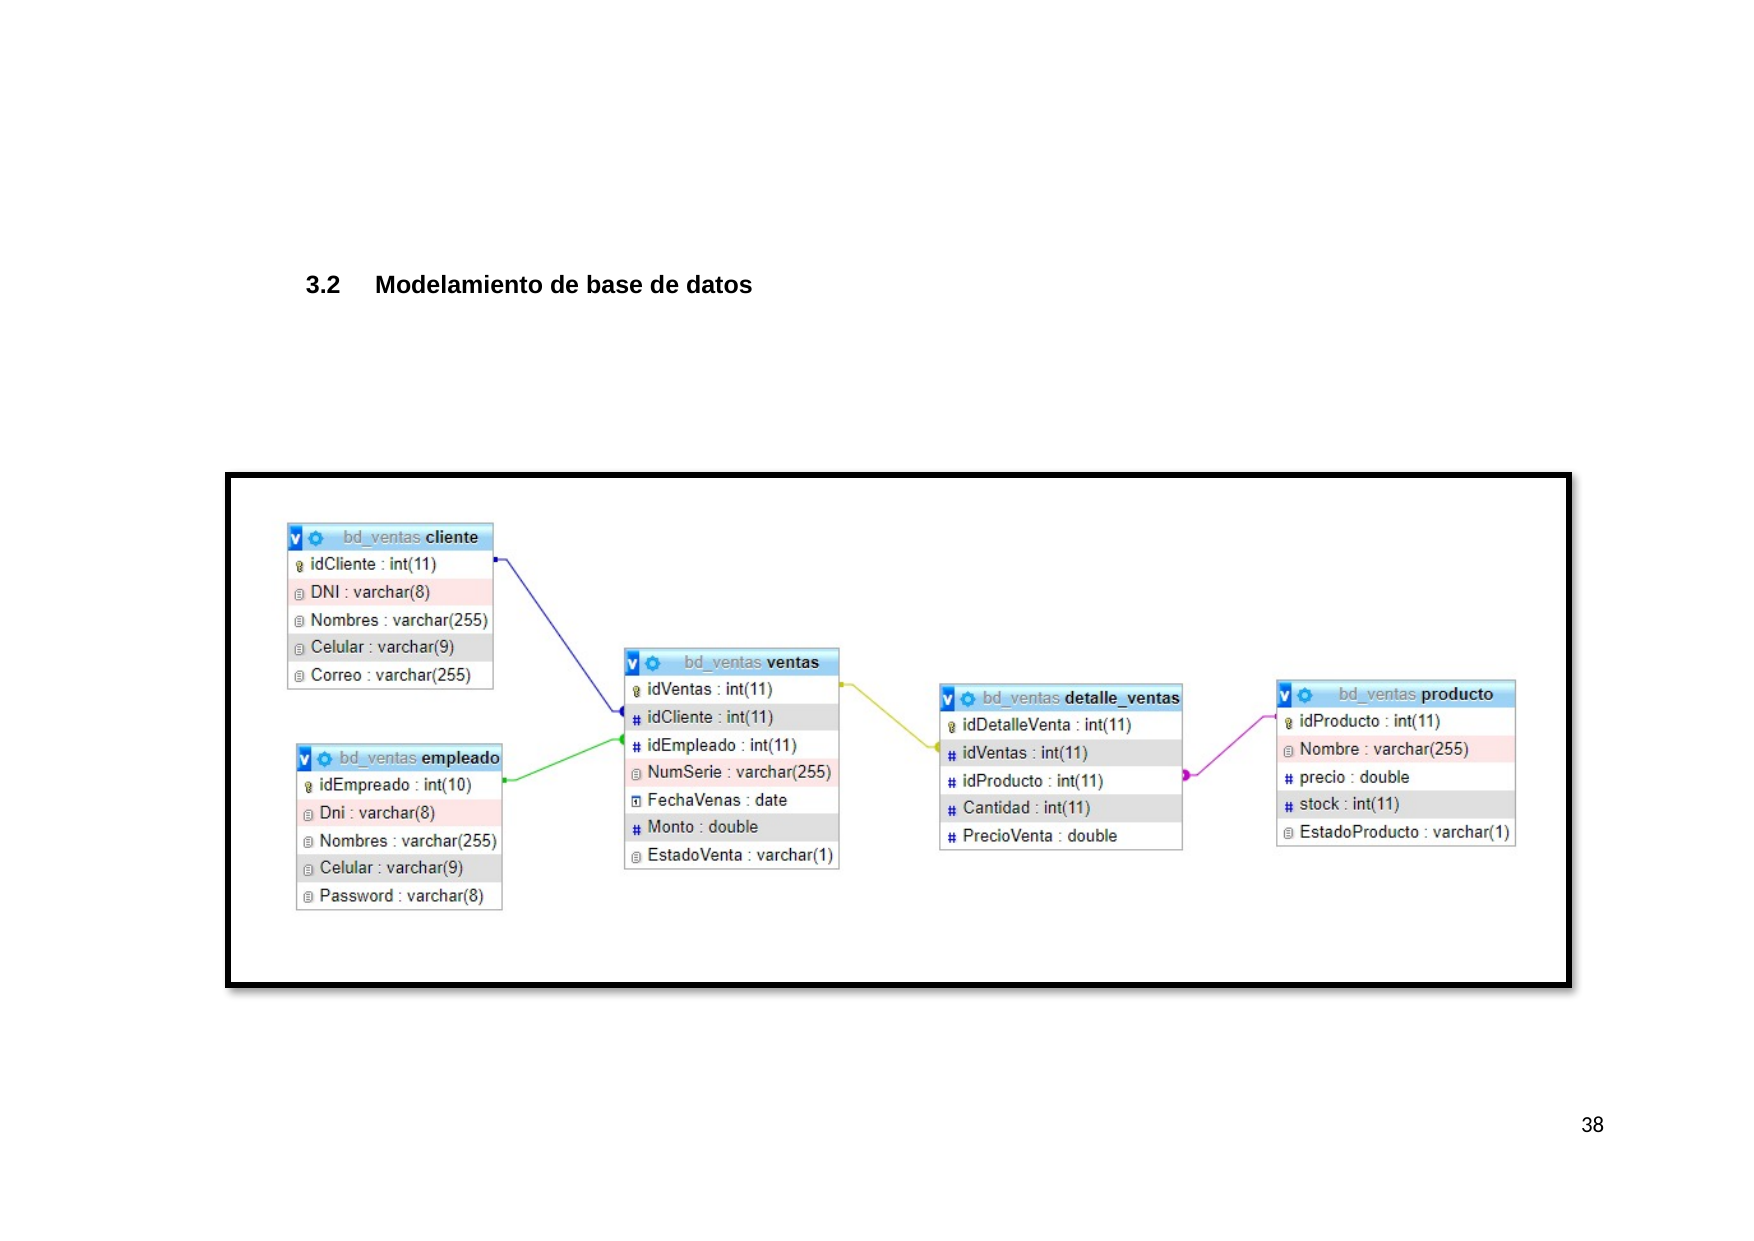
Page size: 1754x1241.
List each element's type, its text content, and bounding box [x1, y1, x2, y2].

picture [231, 478, 1566, 982]
list Modelamiento de base de datos [306, 269, 1604, 298]
